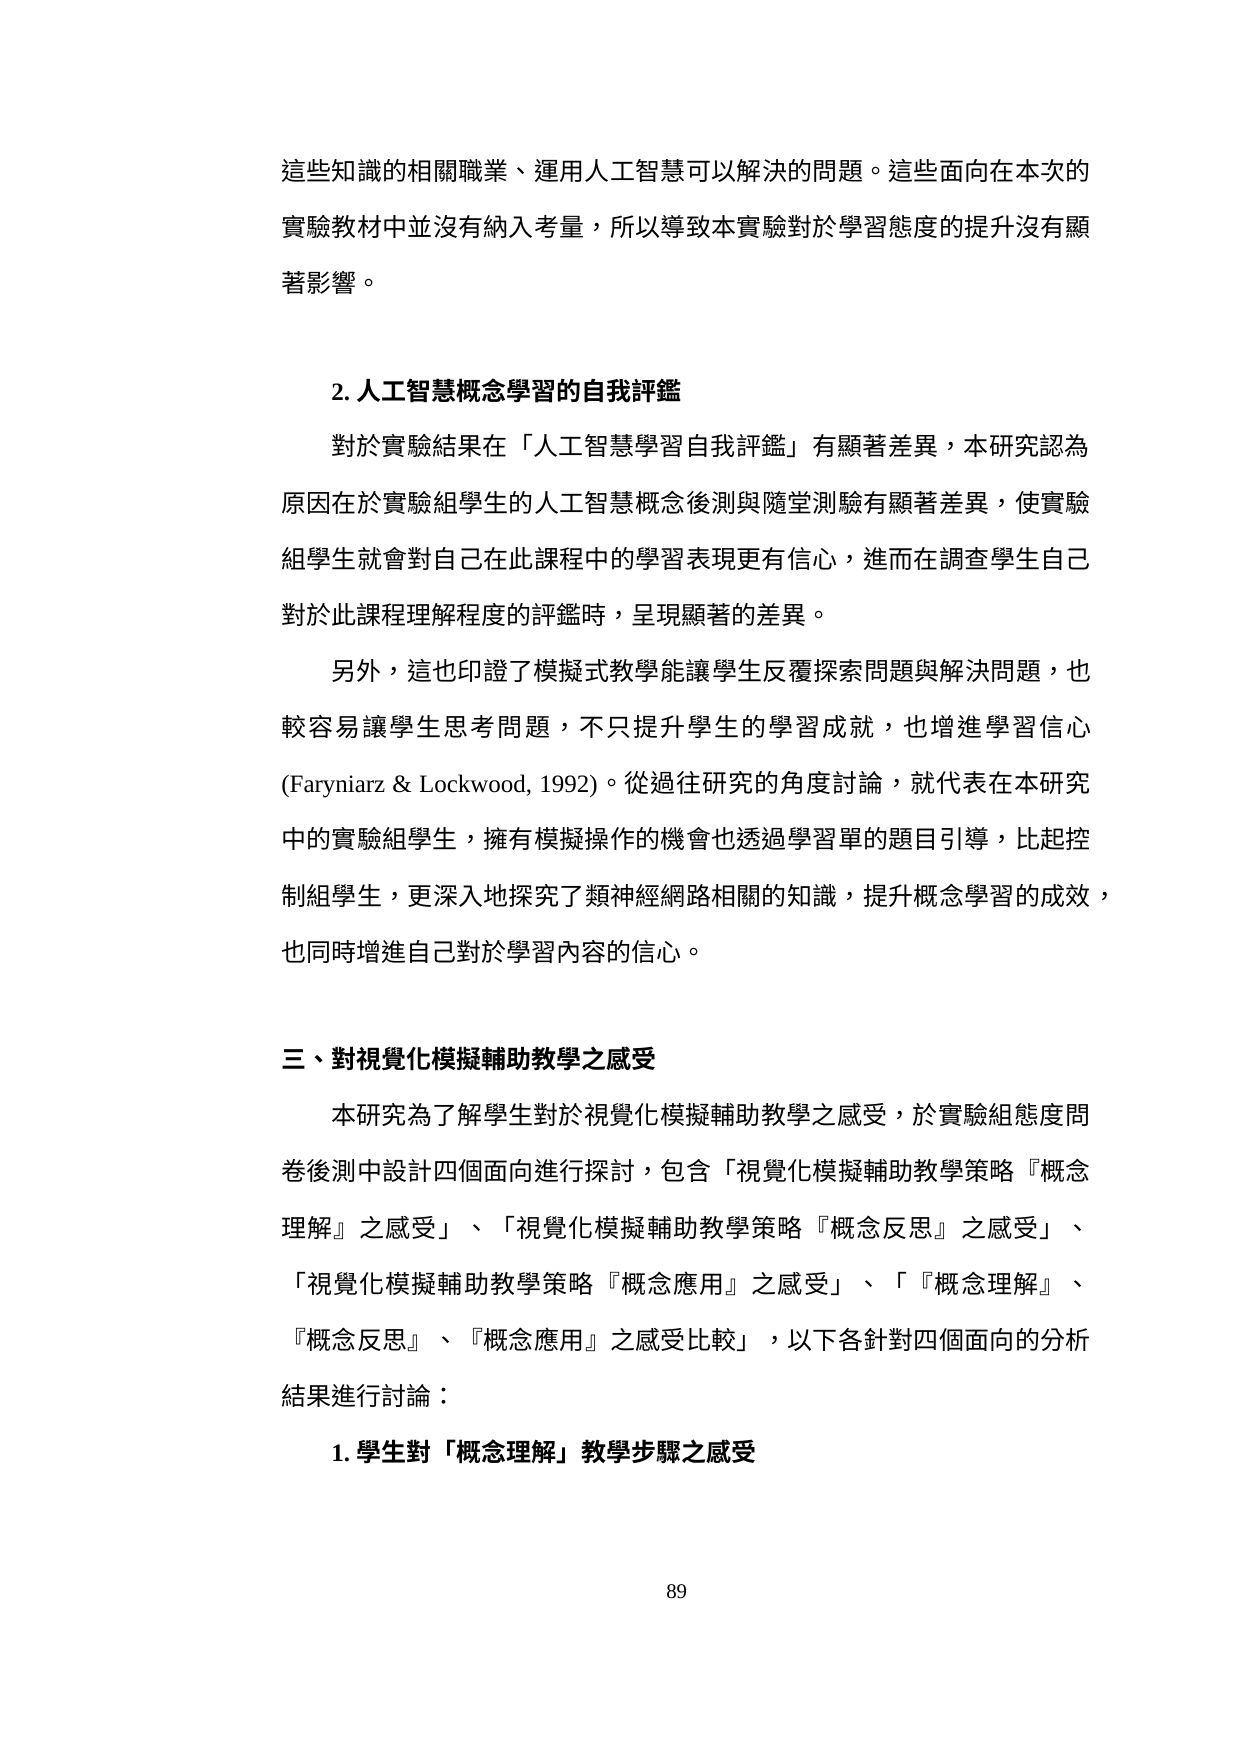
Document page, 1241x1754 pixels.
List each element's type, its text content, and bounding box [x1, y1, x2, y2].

text 2. 人工智慧概念學習的自我評鑑 [281, 371, 1092, 408]
text 三、對視覺化模擬輔助教學之感受 [281, 1039, 1092, 1077]
text 本研究為了解學生對於視覺化模擬輔助教學之感受，於實驗組態度問卷後測中設計四個面向進行探討，包含「視覺化模擬輔助教學策略『概念理解』之感受」、「視覺化模擬輔助教學策略『概念反思』之感受」、「視覺化模擬輔助教學策略『概念應用』之感受」、「『概念理解』、『概念反思』、『概念應用』之感受比較」，以下各針對四個面向的分析結果進行討論： [281, 1095, 1092, 1414]
text 對於實驗結果在「人工智慧學習自我評鑑」有顯著差異，本研究認為原因在於實驗組學生的人工智慧概念後測與隨堂測驗有顯著差異，使實驗組學生就會對自己在此課程中的學習表現更有信心，進而在調查學生自己對於此課程理解程度的評鑑時，呈現顯著的差異。 [281, 426, 1092, 632]
text 1. 學生對「概念理解」教學步驟之感受 [281, 1432, 1092, 1469]
text 另外，這也印證了模擬式教學能讓學生反覆探索問題與解決問題，也較容易讓學生思考問題，不只提升學生的學習成就，也增進學習信心(Faryniarz & Lockwood, 1992)。從過往研究的角度討論，就代表在本研究中的實驗組學生，擁有模擬操作的機會也透過學習單的題目引導，比起控制組學生，更深入地探究了類神經網路相關的知識，提升概念學習的成效，也同時增進自己對於學習內容的信心。 [281, 651, 1092, 969]
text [281, 151, 1092, 301]
